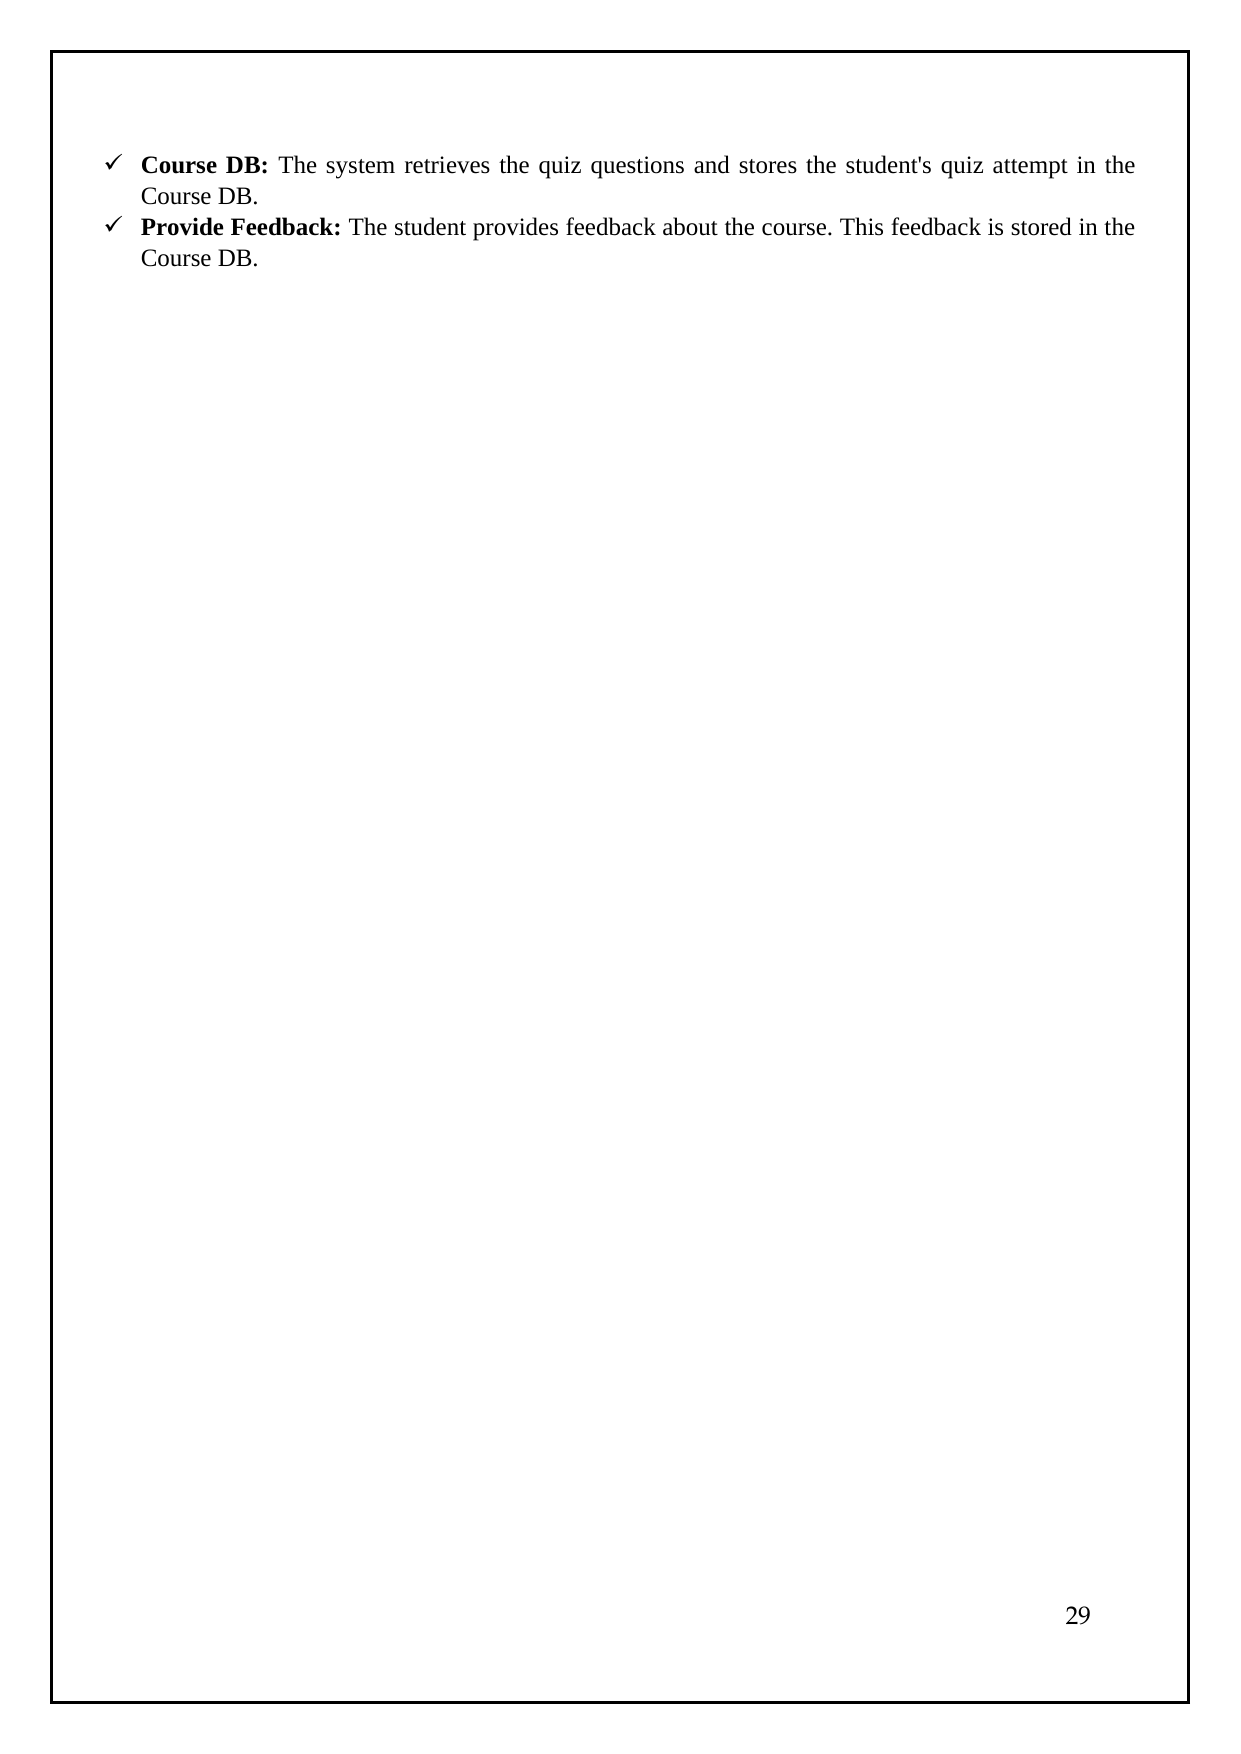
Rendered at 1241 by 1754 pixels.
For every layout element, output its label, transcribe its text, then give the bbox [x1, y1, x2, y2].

list Course DB: The system retrieves the quiz questions and stores the student's quiz attempt in the Course DB. [103, 150, 1137, 210]
list Provide Feedback: The student provides feedback about the course. This feedback is stored in the Course DB. [103, 212, 1137, 272]
